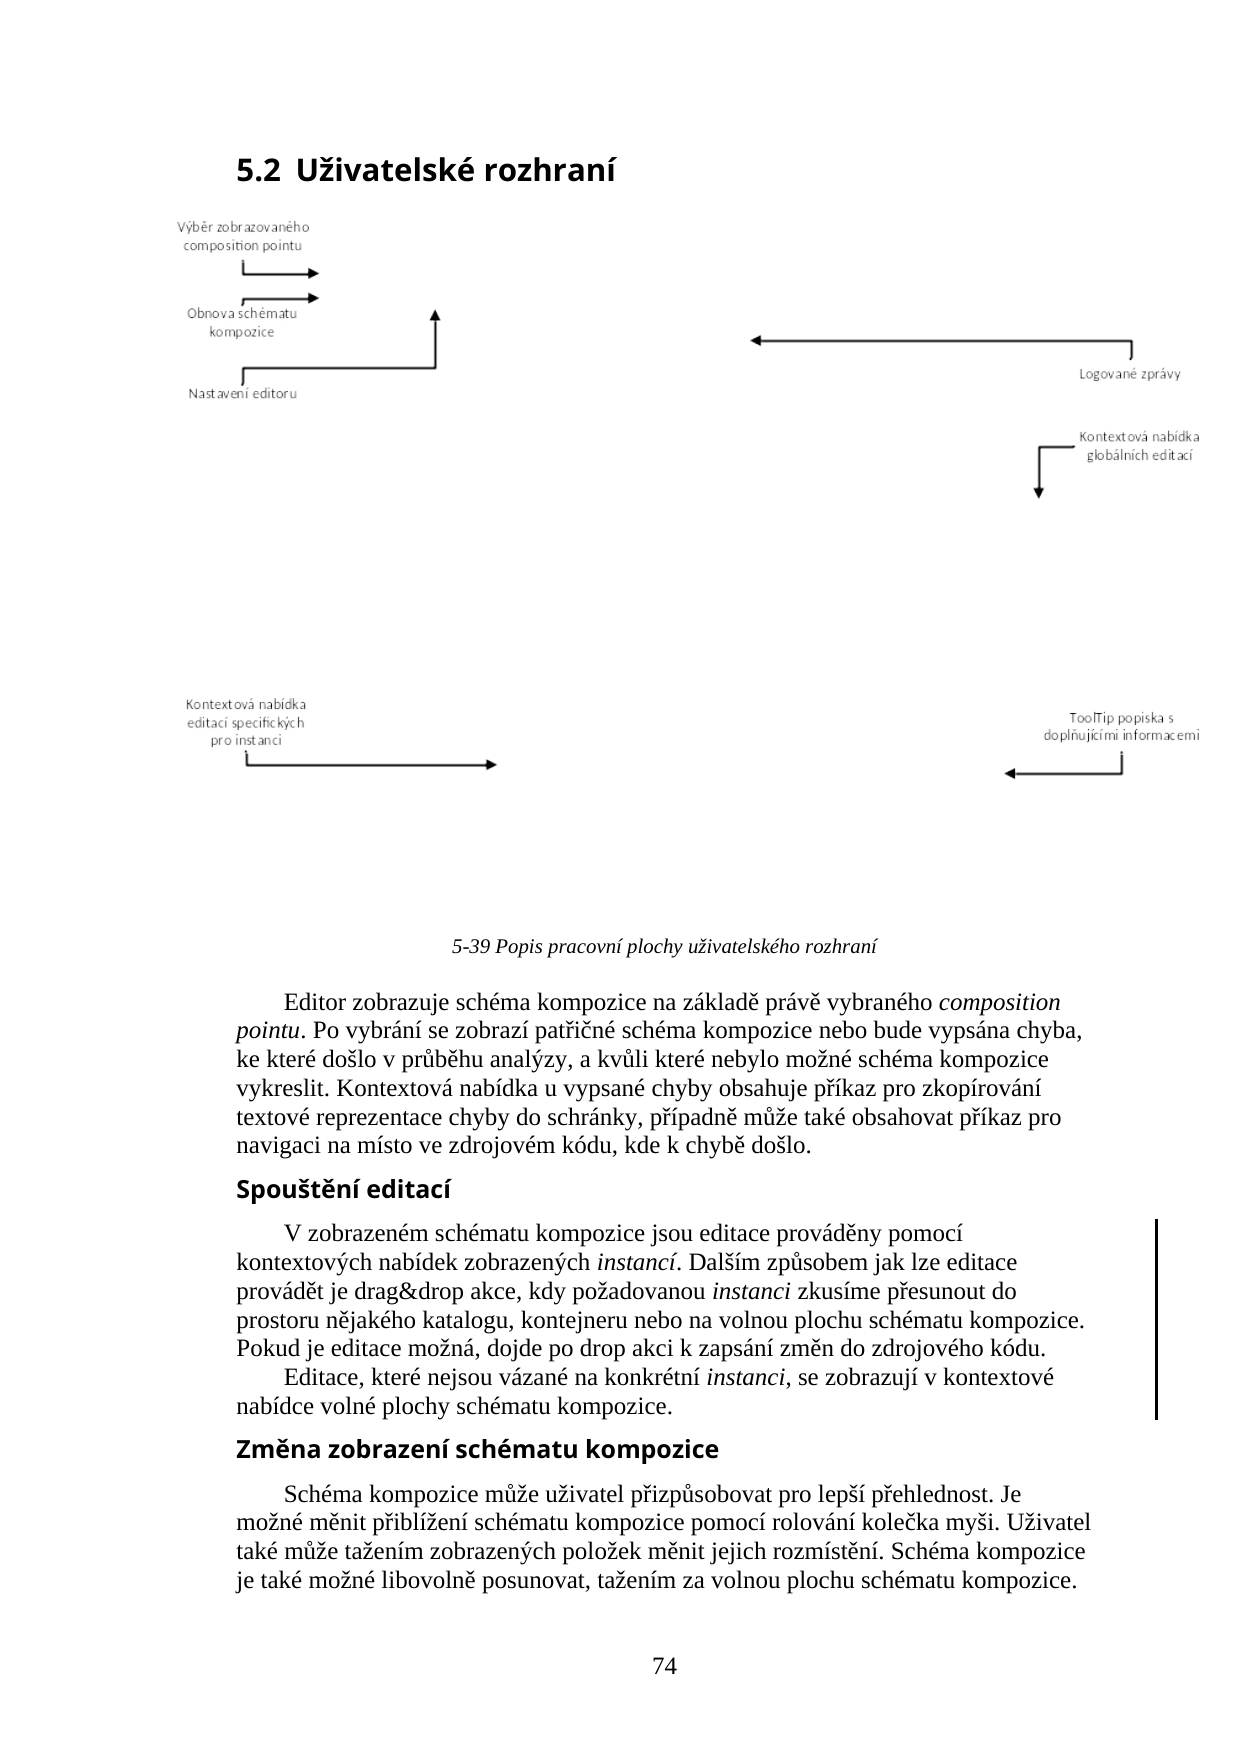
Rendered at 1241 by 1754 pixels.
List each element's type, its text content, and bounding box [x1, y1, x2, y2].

text Změna zobrazení schématu kompozice [236, 1432, 1092, 1466]
text Spouštění editací [236, 1172, 1092, 1206]
text Editace, které nejsou vázané na konkrétní instanci, se zobrazují v kontextové nabídce volné plochy schématu kompozice. [236, 1362, 1092, 1420]
text V zobrazeném schématu kompozice jsou editace prováděny pomocí kontextových nabídek zobrazených instancí. Dalším způsobem jak lze editace provádět je drag&drop akce, kdy požadovanou instanci zkusíme přesunout do prostoru nějakého katalogu, kontejneru nebo na volnou plochu schématu kompozice. Pokud je editace možná, dojde po drop akci k zapsání změn do zdrojového kódu. [236, 1218, 1157, 1362]
subtitle Uživatelské rozhraní [236, 148, 1092, 190]
text Schéma kompozice může uživatel přizpůsobovat pro lepší přehlednost. Je možné měnit přiblížení schématu kompozice pomocí rolování kolečka myši. Uživatel také může tažením zobrazených položek měnit jejich rozmístění. Schéma kompozice je také možné libovolně posunovat, tažením za volnou plochu schématu kompozice. [236, 1479, 1092, 1594]
text Editor zobrazuje schéma kompozice na základě právě vybraného composition pointu. Po vybrání se zobrazí patřičné schéma kompozice nebo bude vypsána chyba, ke které došlo v průběhu analýzy, a kvůli které nebylo možné schéma kompozice vykreslit. Kontextová nabídka u vypsané chyby obsahuje příkaz pro zkopírování textové reprezentace chyby do schránky, případně může také obsahovat příkaz pro navigaci na místo ve zdrojovém kódu, kde k chybě došlo. [236, 987, 1092, 1159]
